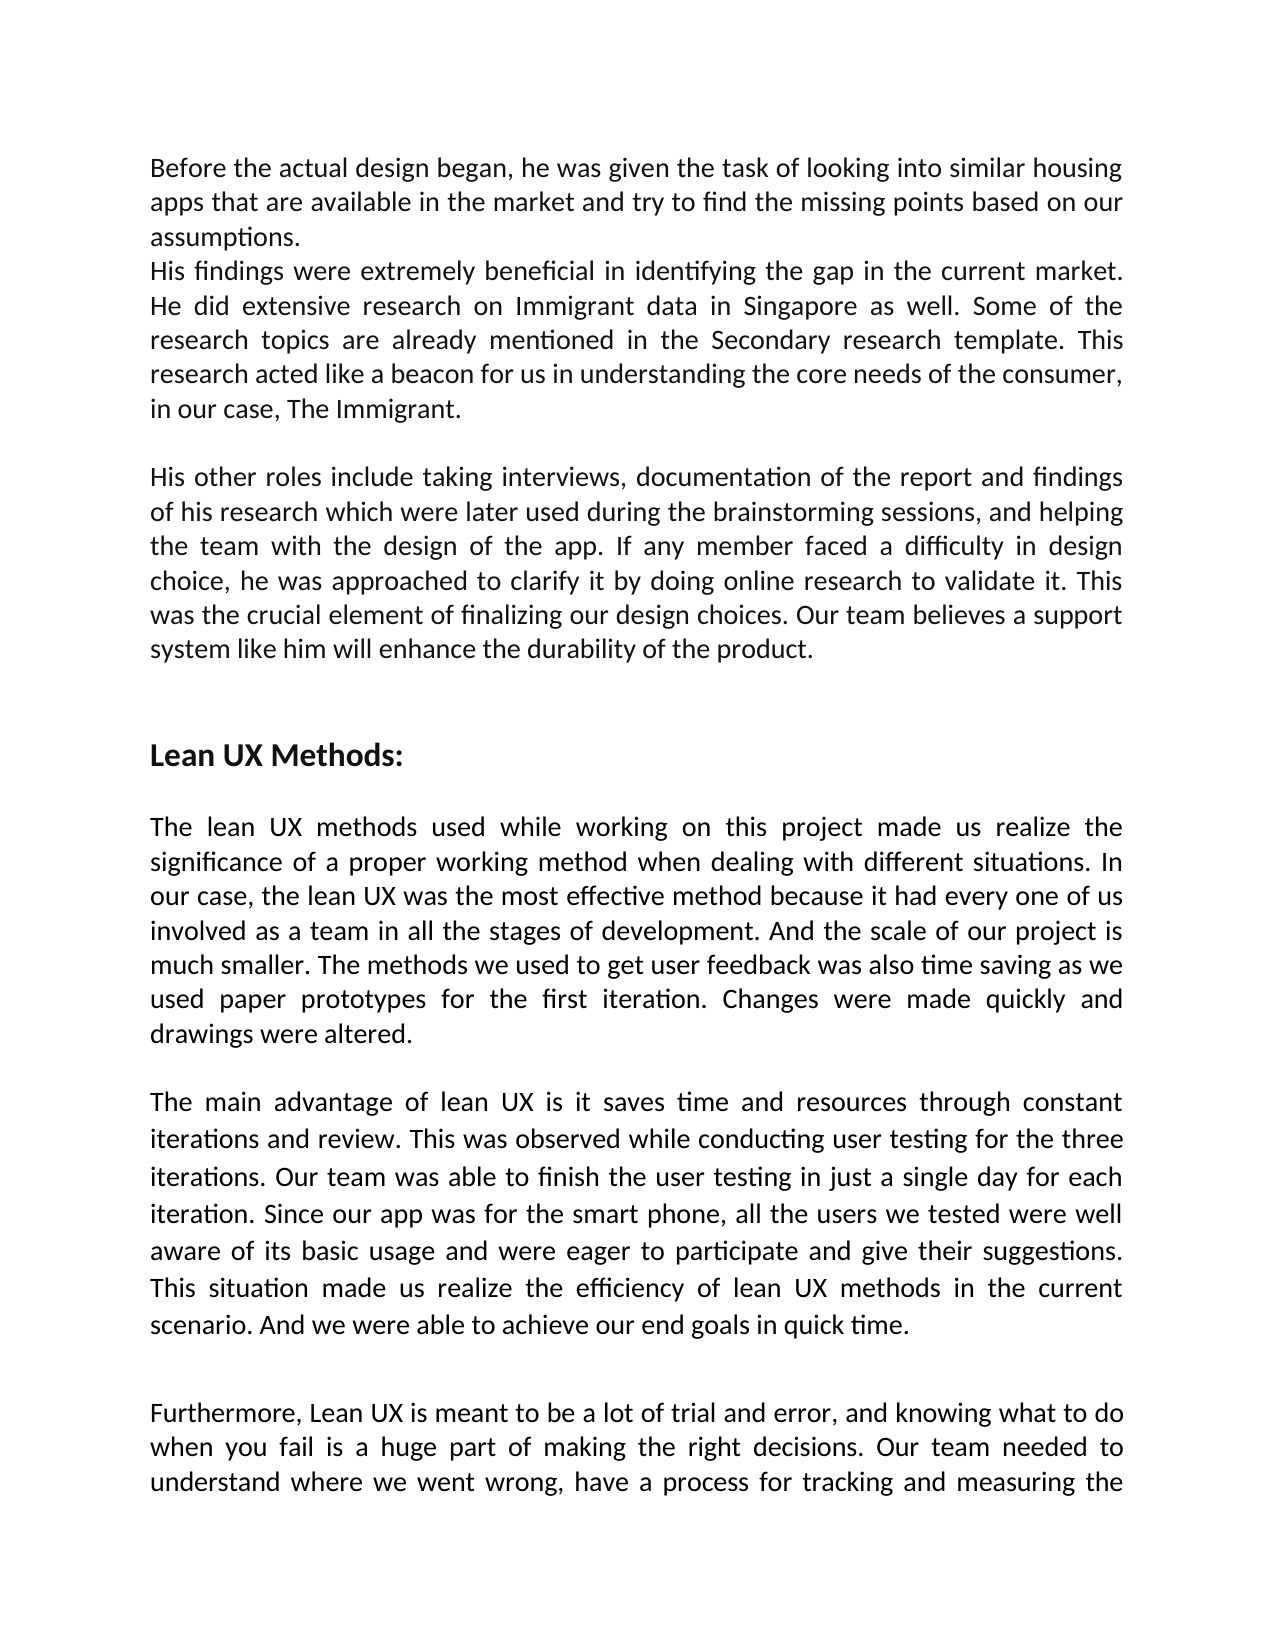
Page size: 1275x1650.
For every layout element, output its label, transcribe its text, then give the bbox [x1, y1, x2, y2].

text His findings were extremely beneficial in identifying the gap in the current market. He did extensive research on Immigrant data in Singapore as well. Some of the research topics are already mentioned in the Secondary research template. This research acted like a beacon for us in understanding the core needs of the consumer, in our case, The Immigrant. [150, 253, 1125, 425]
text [150, 150, 1125, 253]
text The main advantage of lean UX is it saves time and resources through constant iterations and review. This was observed while conducting user testing for the three iterations. Our team was able to finish the user testing in just a single day for each iteration. Since our app was for the smart phone, all the users we tested were well aware of its basic usage and were eager to participate and give their suggestions. This situation made us realize the efficiency of lean UX methods in the current scenario. And we were able to achieve our end goals in quick time. [150, 1084, 1125, 1341]
text His other roles include taking interviews, documentation of the report and findings of his research which were later used during the brainstorming sessions, and helping the team with the design of the app. If any member faced a difficulty in design choice, he was approached to clarify it by doing online research to validate it. This was the crucial element of finalizing our design choices. Our team believes a support system like him will enhance the durability of the product. [150, 459, 1125, 666]
text Lean UX Methods: [150, 734, 1125, 775]
text The lean UX methods used while working on this project made us realize the significance of a proper working method when dealing with different situations. In our case, the lean UX was the most effective method because it had every one of us involved as a team in all the stages of development. And the scale of our project is much smaller. The methods we used to get user feedback was also time saving as we used paper prototypes for the first iteration. Changes were made quickly and drawings were altered. [150, 809, 1125, 1050]
